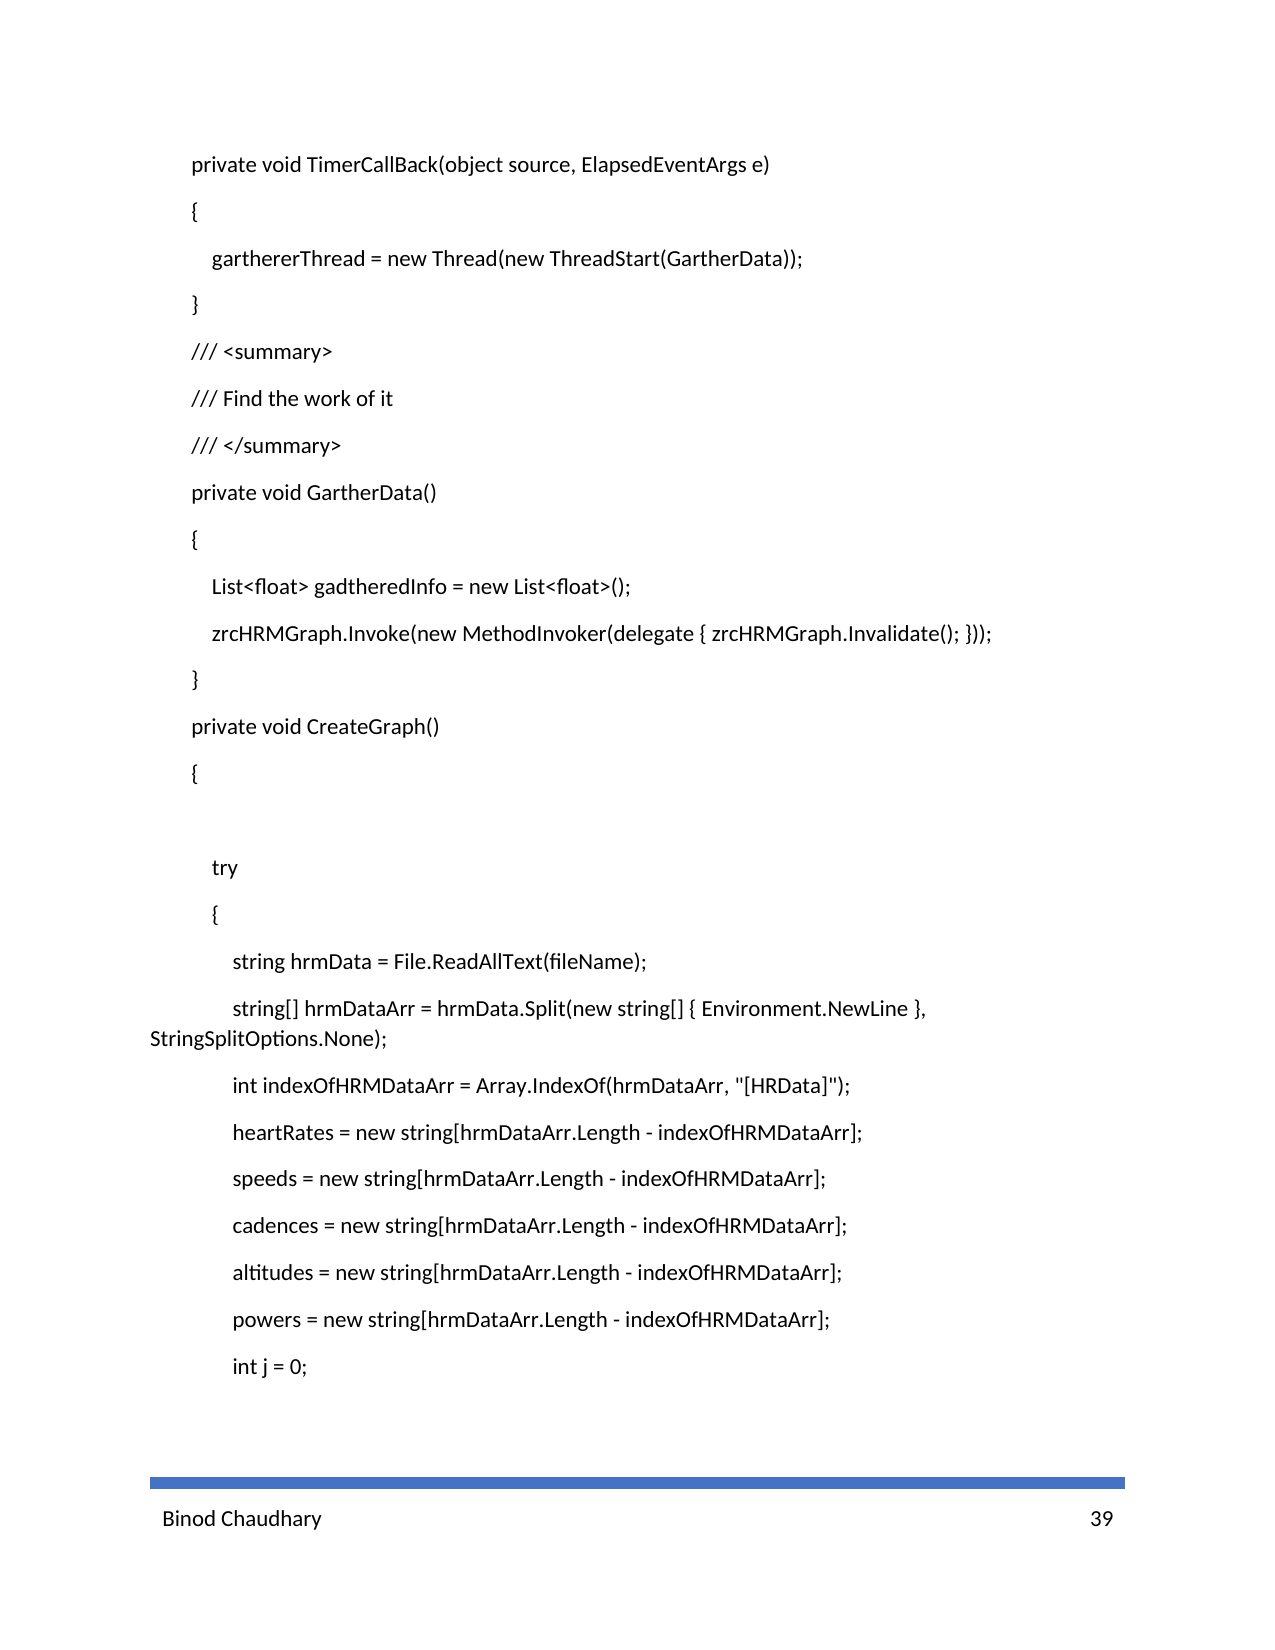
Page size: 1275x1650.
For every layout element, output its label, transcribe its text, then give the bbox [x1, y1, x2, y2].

text List<float> gadtheredInfo = new List<float>(); [150, 572, 1125, 600]
text { [150, 759, 1125, 787]
text speeds = new string[hrmDataArr.Length - indexOfHRMDataArr]; [150, 1164, 1125, 1193]
text { [150, 525, 1125, 553]
text heartRates = new string[hrmDataArr.Length - indexOfHRMDataArr]; [150, 1118, 1125, 1146]
text } [150, 291, 1125, 319]
text zrcHRMGraph.Invoke(new MethodInvoker(delegate { zrcHRMGraph.Invalidate(); })); [150, 619, 1125, 647]
text powers = new string[hrmDataArr.Length - indexOfHRMDataArr]; [150, 1305, 1125, 1333]
text garthererThread = new Thread(new ThreadStart(GartherData)); [150, 244, 1125, 272]
text { [150, 197, 1125, 225]
text altitudes = new string[hrmDataArr.Length - indexOfHRMDataArr]; [150, 1258, 1125, 1286]
text string hrmData = File.ReadAllText(fileName); [150, 947, 1125, 975]
text int j = 0; [150, 1352, 1125, 1380]
text cadences = new string[hrmDataArr.Length - indexOfHRMDataArr]; [150, 1211, 1125, 1239]
text string[] hrmDataArr = hrmData.Split(new string[] { Environment.NewLine }, StringSplitOptions.None); [150, 994, 1125, 1052]
text private void CreateGraph() [150, 712, 1125, 741]
text try [150, 853, 1125, 881]
text private void TimerCallBack(object source, ElapsedEventArgs e) [150, 150, 1125, 178]
text } [150, 666, 1125, 694]
text private void GartherData() [150, 478, 1125, 506]
text /// <summary> [150, 337, 1125, 366]
text { [150, 900, 1125, 928]
text /// Find the work of it [150, 384, 1125, 412]
text int indexOfHRMDataArr = Array.IndexOf(hrmDataArr, "[HRData]"); [150, 1071, 1125, 1099]
text /// </summary> [150, 431, 1125, 459]
